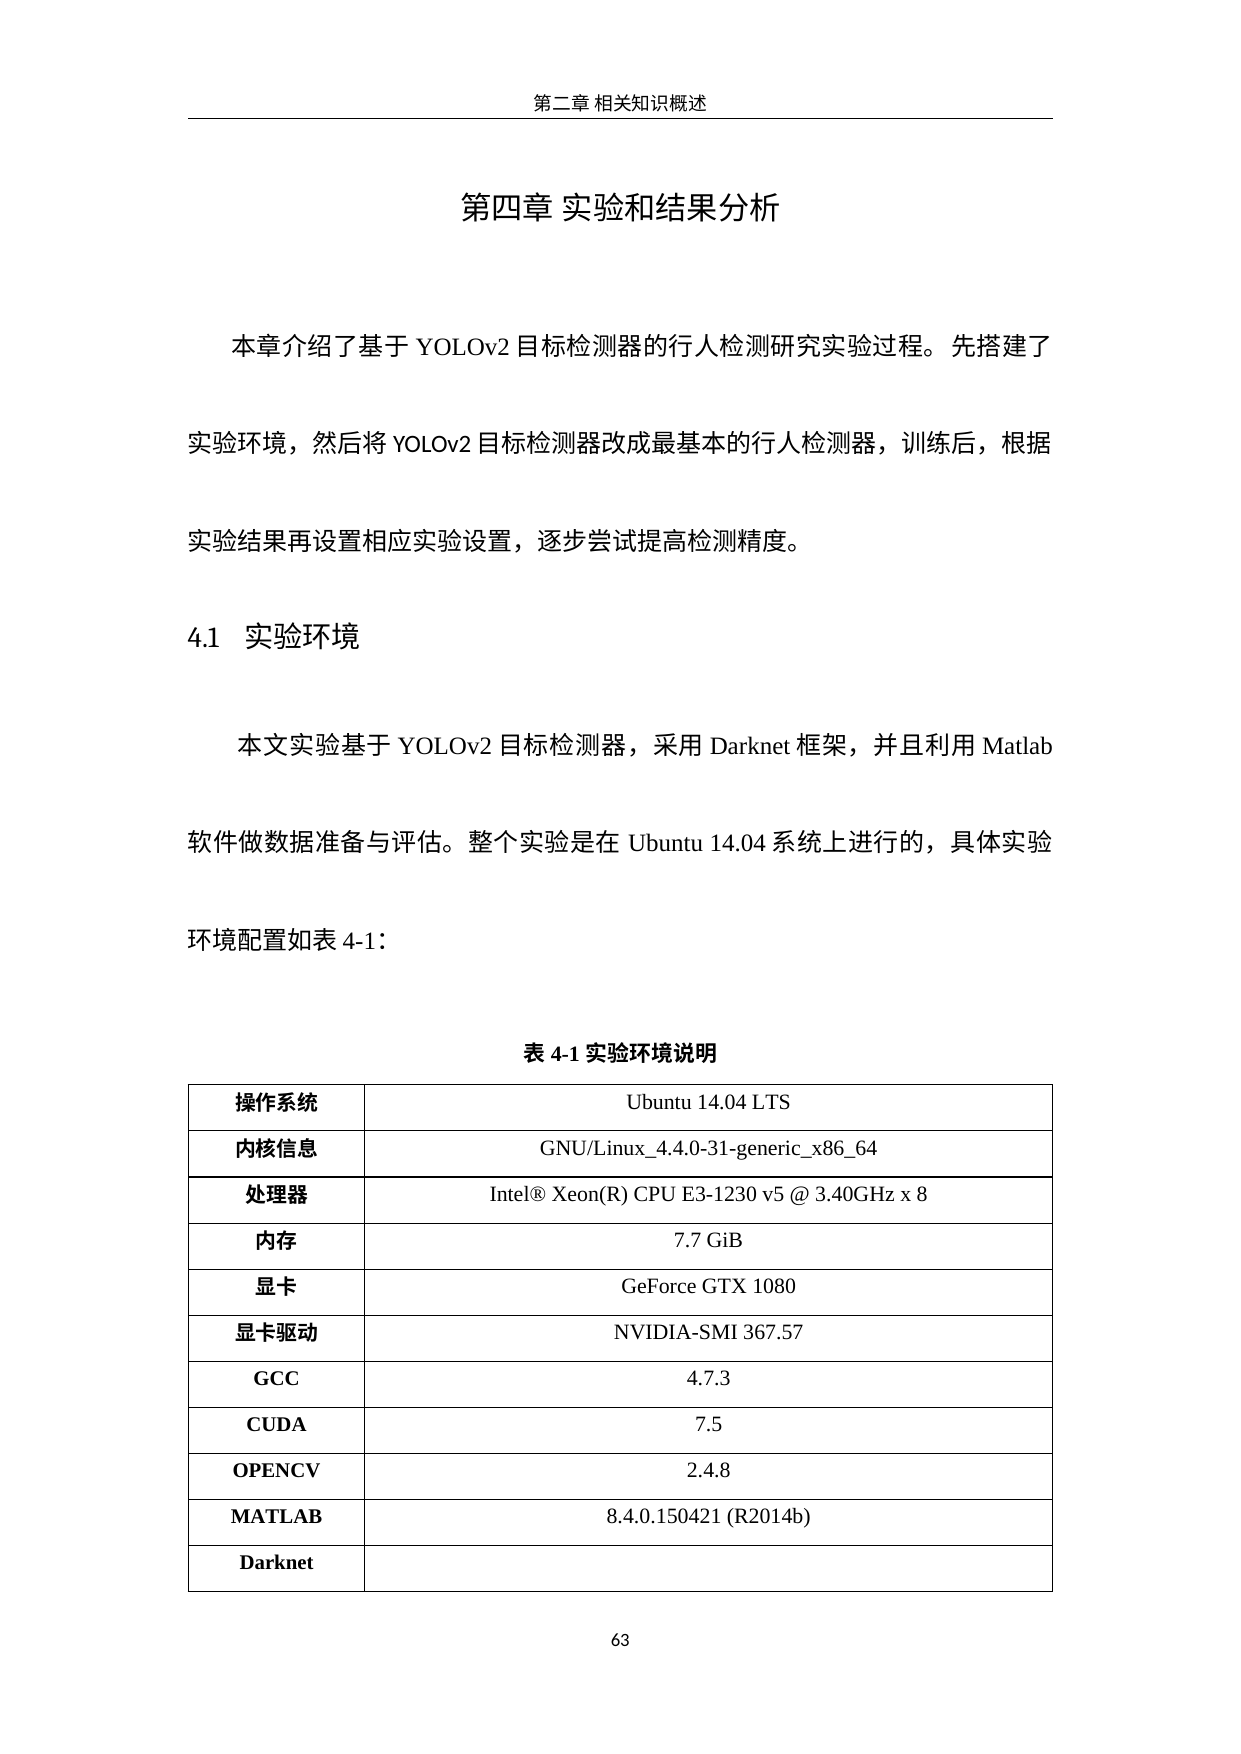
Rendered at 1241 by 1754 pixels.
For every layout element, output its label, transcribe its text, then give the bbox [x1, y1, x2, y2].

table_cell 内核信息 [189, 1131, 364, 1176]
table_cell MATLAB [189, 1500, 364, 1545]
table_cell CUDA [189, 1408, 364, 1453]
table_cell 7.7 GiB [365, 1224, 1052, 1268]
text 本章介绍了基于YOLOv2目标检测器的行人检测研究实验过程。先搭建了实验环境，然后将YOLOv2目标检测器改成最基本的行人检测器，训练后，根据实验结果再设置相应实验设置，逐步尝试提高检测精度。 [187, 312, 1053, 572]
table_header 操作系统 [189, 1085, 364, 1130]
table_cell 显卡驱动 [189, 1316, 364, 1361]
table_cell OPENCV [189, 1454, 364, 1499]
table_cell Intel® Xeon(R) CPU E3-1230 v5 @ 3.40GHz x 8 [365, 1178, 1052, 1222]
subtitle 第四章 实验和结果分析 [187, 174, 1053, 239]
table_cell [365, 1546, 1052, 1591]
table_cell 4.7.3 [365, 1362, 1052, 1407]
table_cell 7.5 [365, 1408, 1052, 1453]
table_cell NVIDIA-SMI 367.57 [365, 1316, 1052, 1361]
table_cell 处理器 [189, 1178, 364, 1222]
table_cell GeForce GTX 1080 [365, 1270, 1052, 1314]
text 本文实验基于YOLOv2目标检测器，采用Darknet框架，并且利用Matlab软件做数据准备与评估。整个实验是在Ubuntu 14.04系统上进行的，具体实验环境配置如表4-1： [187, 711, 1053, 971]
table_cell 显卡 [189, 1270, 364, 1314]
list 实验环境 [187, 603, 1053, 668]
table_cell 8.4.0.150421 (R2014b) [365, 1500, 1052, 1545]
table_cell 2.4.8 [365, 1454, 1052, 1499]
table_cell GNU/Linux_4.4.0-31-generic_x86_64 [365, 1131, 1052, 1176]
table_header Ubuntu 14.04 LTS [365, 1085, 1052, 1130]
text 表 4-1 实验环境说明 [187, 1036, 1053, 1068]
table_cell GCC [189, 1362, 364, 1407]
table_cell 内存 [189, 1224, 364, 1268]
table_cell Darknet [189, 1546, 364, 1591]
